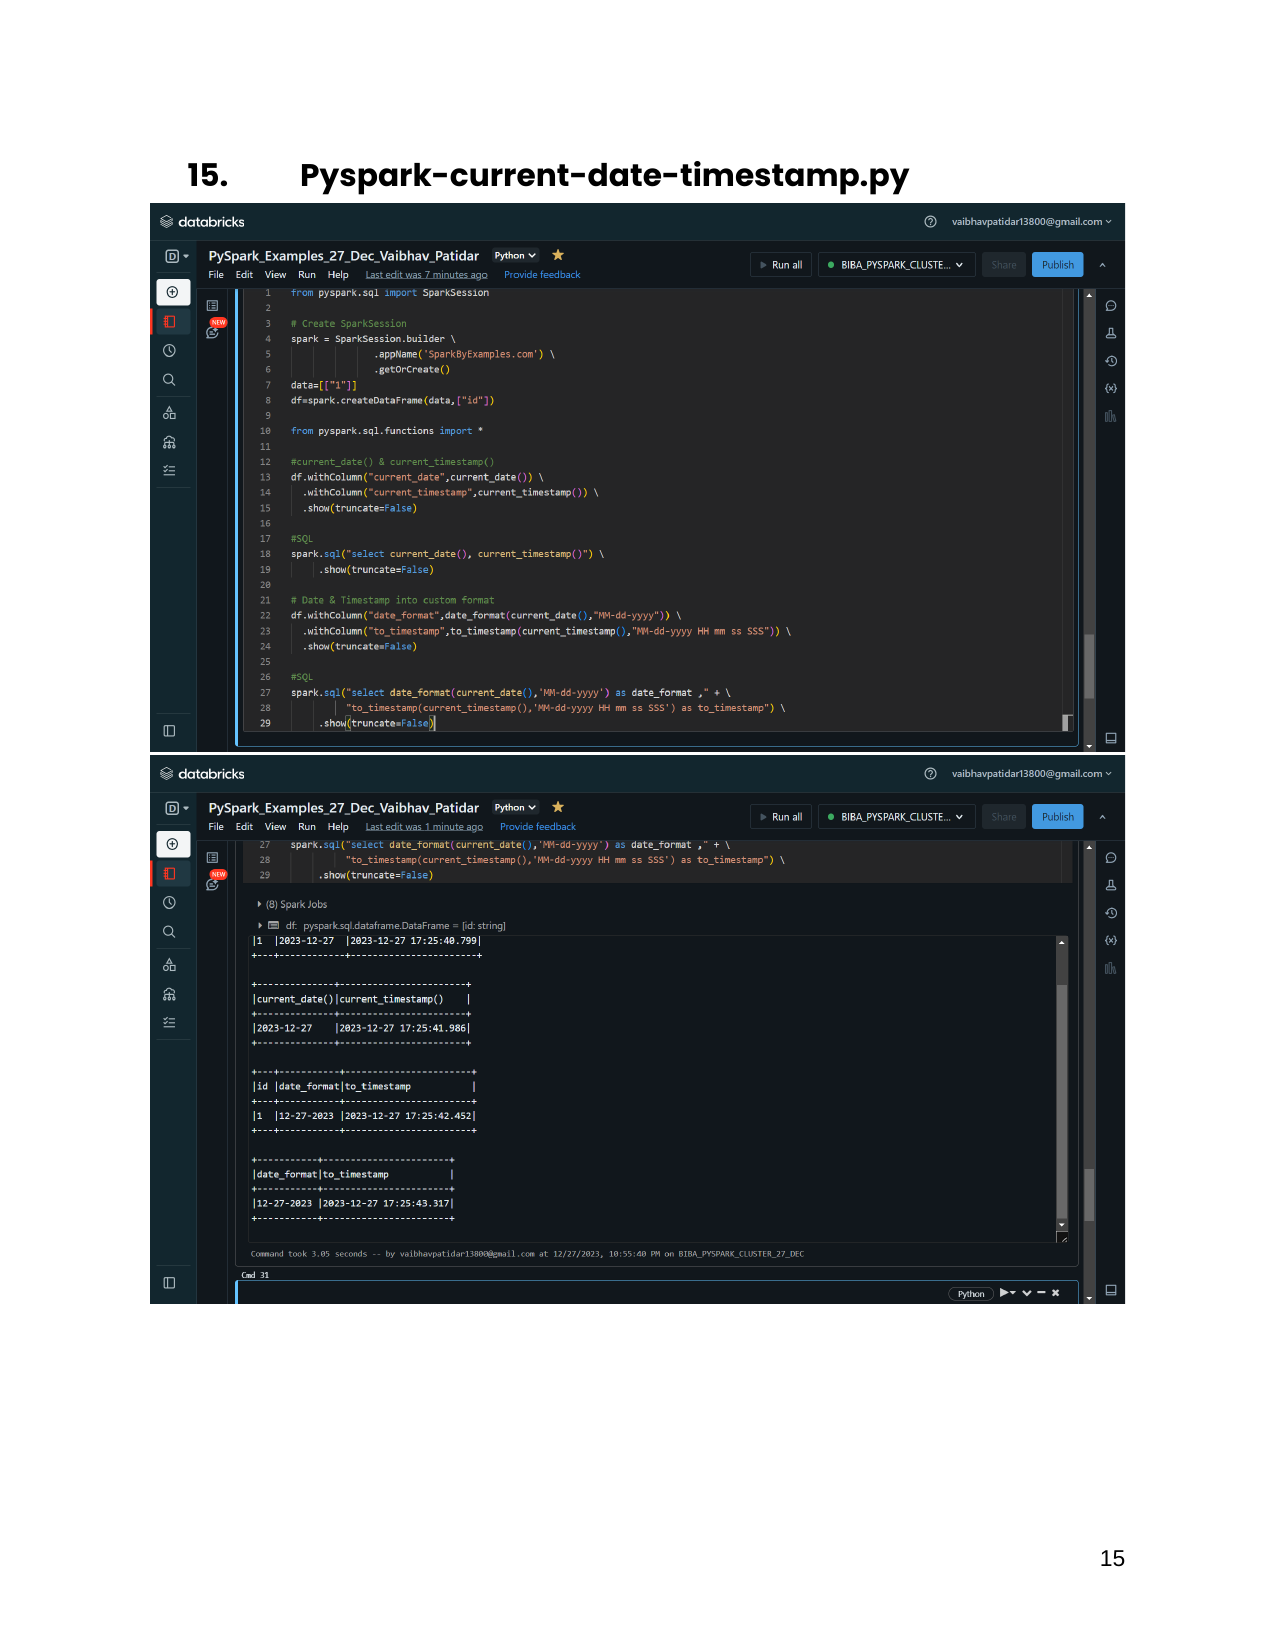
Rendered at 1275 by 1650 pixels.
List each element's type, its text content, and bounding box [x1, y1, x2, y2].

picture [150, 755, 1125, 1304]
picture [150, 203, 1125, 752]
list Pyspark-current-date-timestamp.py [187, 150, 1125, 197]
